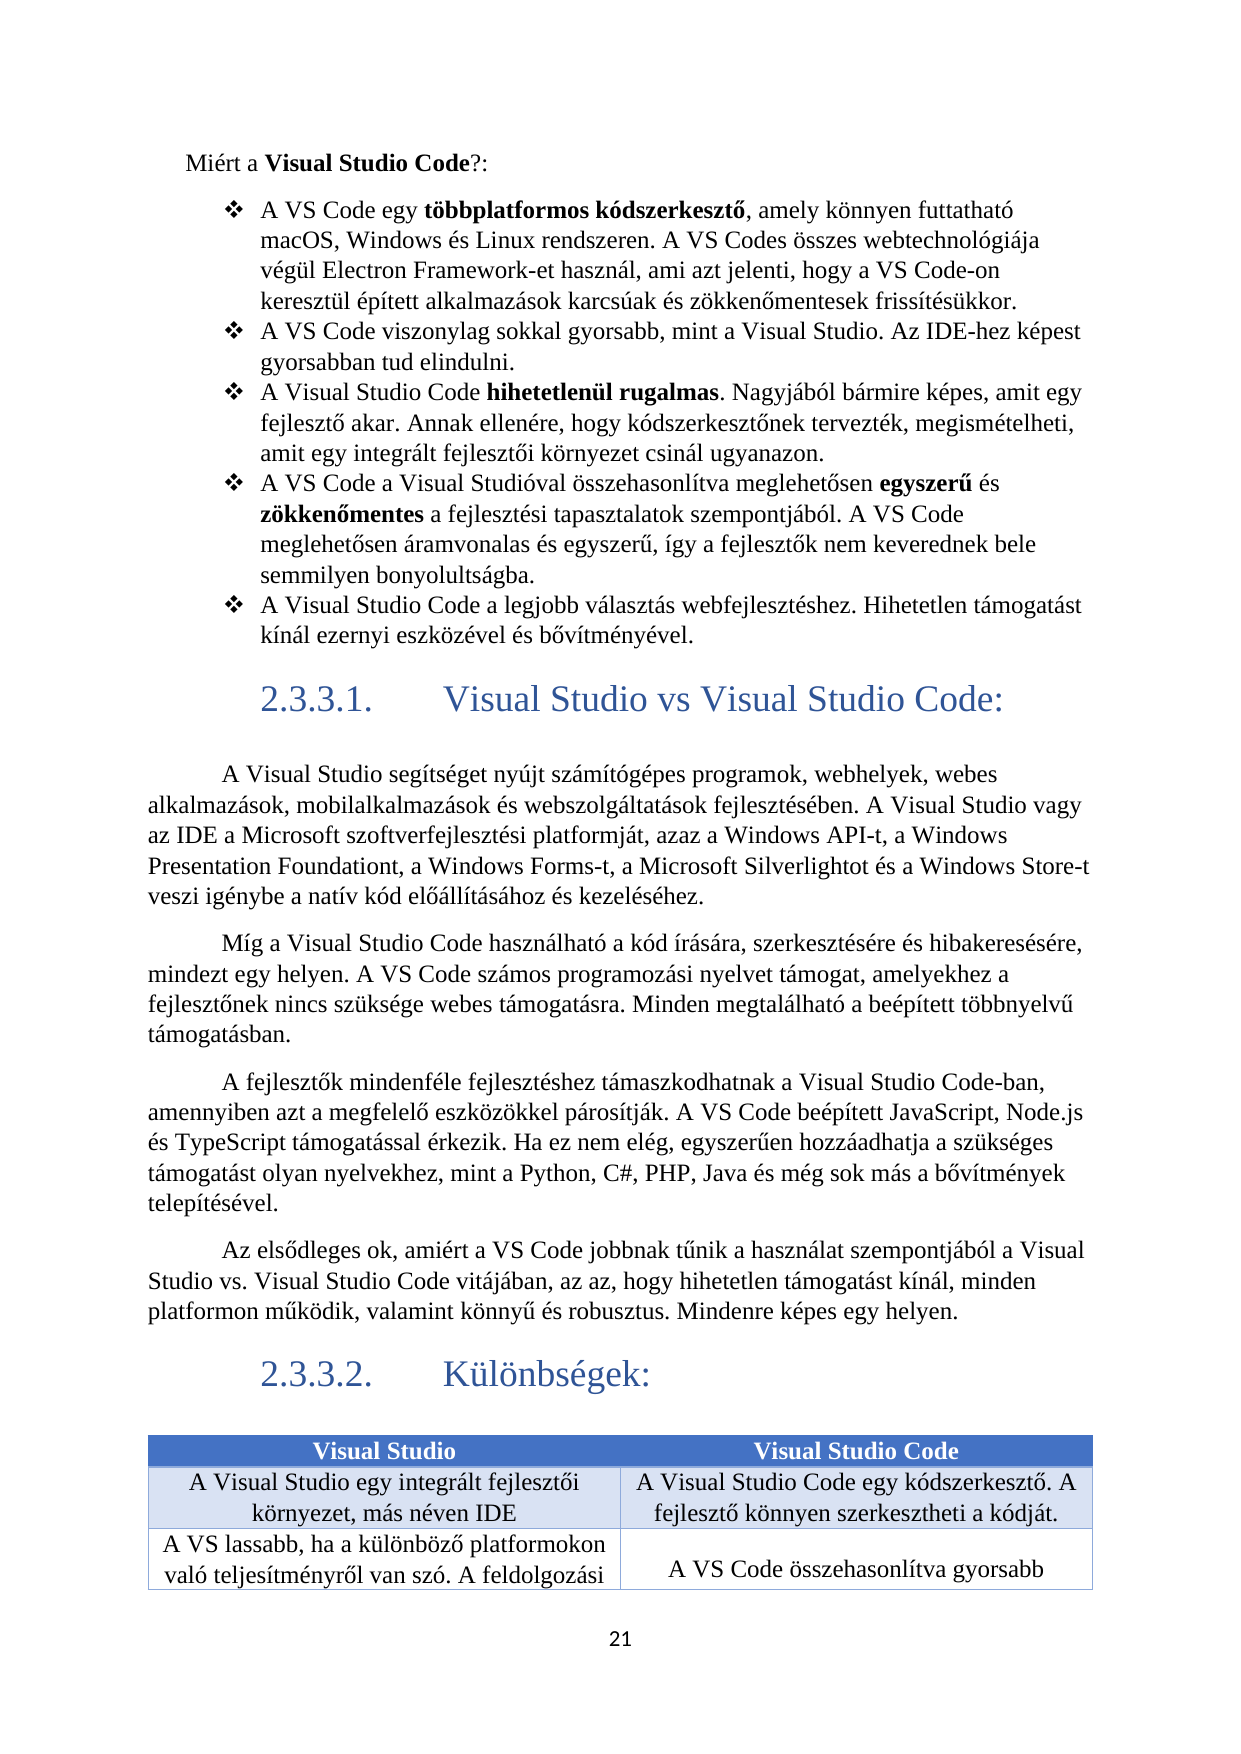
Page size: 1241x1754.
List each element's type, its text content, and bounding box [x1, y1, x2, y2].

subtitle Visual Studio vs Visual Studio Code: [260, 676, 1093, 719]
table_cell A Visual Studio egy integrált fejlesztői környezet, más néven IDE [149, 1468, 620, 1528]
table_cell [149, 1529, 620, 1588]
list A Visual Studio Code a legjobb választás webfejlesztéshez. Hihetetlen támogatást kínál ezernyi eszközével és bővítményével. [223, 590, 1093, 649]
list A VS Code viszonylag sokkal gyorsabb, mint a Visual Studio. Az IDE-hez képest gyorsabban tud elindulni. [223, 316, 1093, 376]
table_header Visual Studio Code [621, 1436, 1092, 1466]
list A VS Code a Visual Studióval összehasonlítva meglehetősen egyszerű és zökkenőmentes a fejlesztési tapasztalatok szempontjából. A VS Code meglehetősen áramvonalas és egyszerű, így a fejlesztők nem keverednek bele semmilyen bonyolultságba. [223, 468, 1093, 588]
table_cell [621, 1529, 1092, 1588]
text A fejlesztők mindenféle fejlesztéshez támaszkodhatnak a Visual Studio Code-ban, amennyiben azt a megfelelő eszközökkel párosítják. A VS Code beépített JavaScript, Node.js és TypeScript támogatással érkezik. Ha ez nem elég, egyszerűen hozzáadhatja a szükséges támogatást olyan nyelvekhez, mint a Python, C#, PHP, Java és még sok más a bővítmények telepítésével. [148, 1067, 1093, 1217]
text A Visual Studio segítséget nyújt számítógépes programok, webhelyek, webes alkalmazások, mobilalkalmazások és webszolgáltatások fejlesztésében. A Visual Studio vagy az IDE a Microsoft szoftverfejlesztési platformját, azaz a Windows API-t, a Windows Presentation Foundationt, a Windows Forms-t, a Microsoft Silverlightot és a Windows Store-t veszi igénybe a natív kód előállításához és kezeléséhez. [148, 759, 1093, 910]
table_header Visual Studio [149, 1436, 620, 1466]
list A VS Code egy többplatformos kódszerkesztő, amely könnyen futtatható macOS, Windows és Linux rendszeren. A VS Codes összes webtechnológiája végül Electron Framework-et használ, ami azt jelenti, hogy a VS Code-on keresztül épített alkalmazások karcsúak és zökkenőmentesek frissítésükkor. [223, 195, 1093, 315]
text Míg a Visual Studio Code használható a kód írására, szerkesztésére és hibakeresésére, mindezt egy helyen. A VS Code számos programozási nyelvet támogat, amelyekhez a fejlesztőnek nincs szüksége webes támogatásra. Minden megtalálható a beépített többnyelvű támogatásban. [148, 928, 1093, 1048]
table_cell A Visual Studio Code egy kódszerkesztő. A fejlesztő könnyen szerkesztheti a kódját. [621, 1468, 1092, 1528]
subtitle Különbségek: [260, 1352, 1093, 1395]
list A Visual Studio Code hihetetlenül rugalmas. Nagyjából bármire képes, amit egy fejlesztő akar. Annak ellenére, hogy kódszerkesztőnek tervezték, megismételheti, amit egy integrált fejlesztői környezet csinál ugyanazon. [223, 377, 1093, 467]
text Miért a Visual Studio Code?: [148, 148, 1093, 176]
text Az elsődleges ok, amiért a VS Code jobbnak tűnik a használat szempontjából a Visual Studio vs. Visual Studio Code vitájában, az az, hogy hihetetlen támogatást kínál, minden platformon működik, valamint könnyű és robusztus. Mindenre képes egy helyen. [148, 1235, 1093, 1325]
